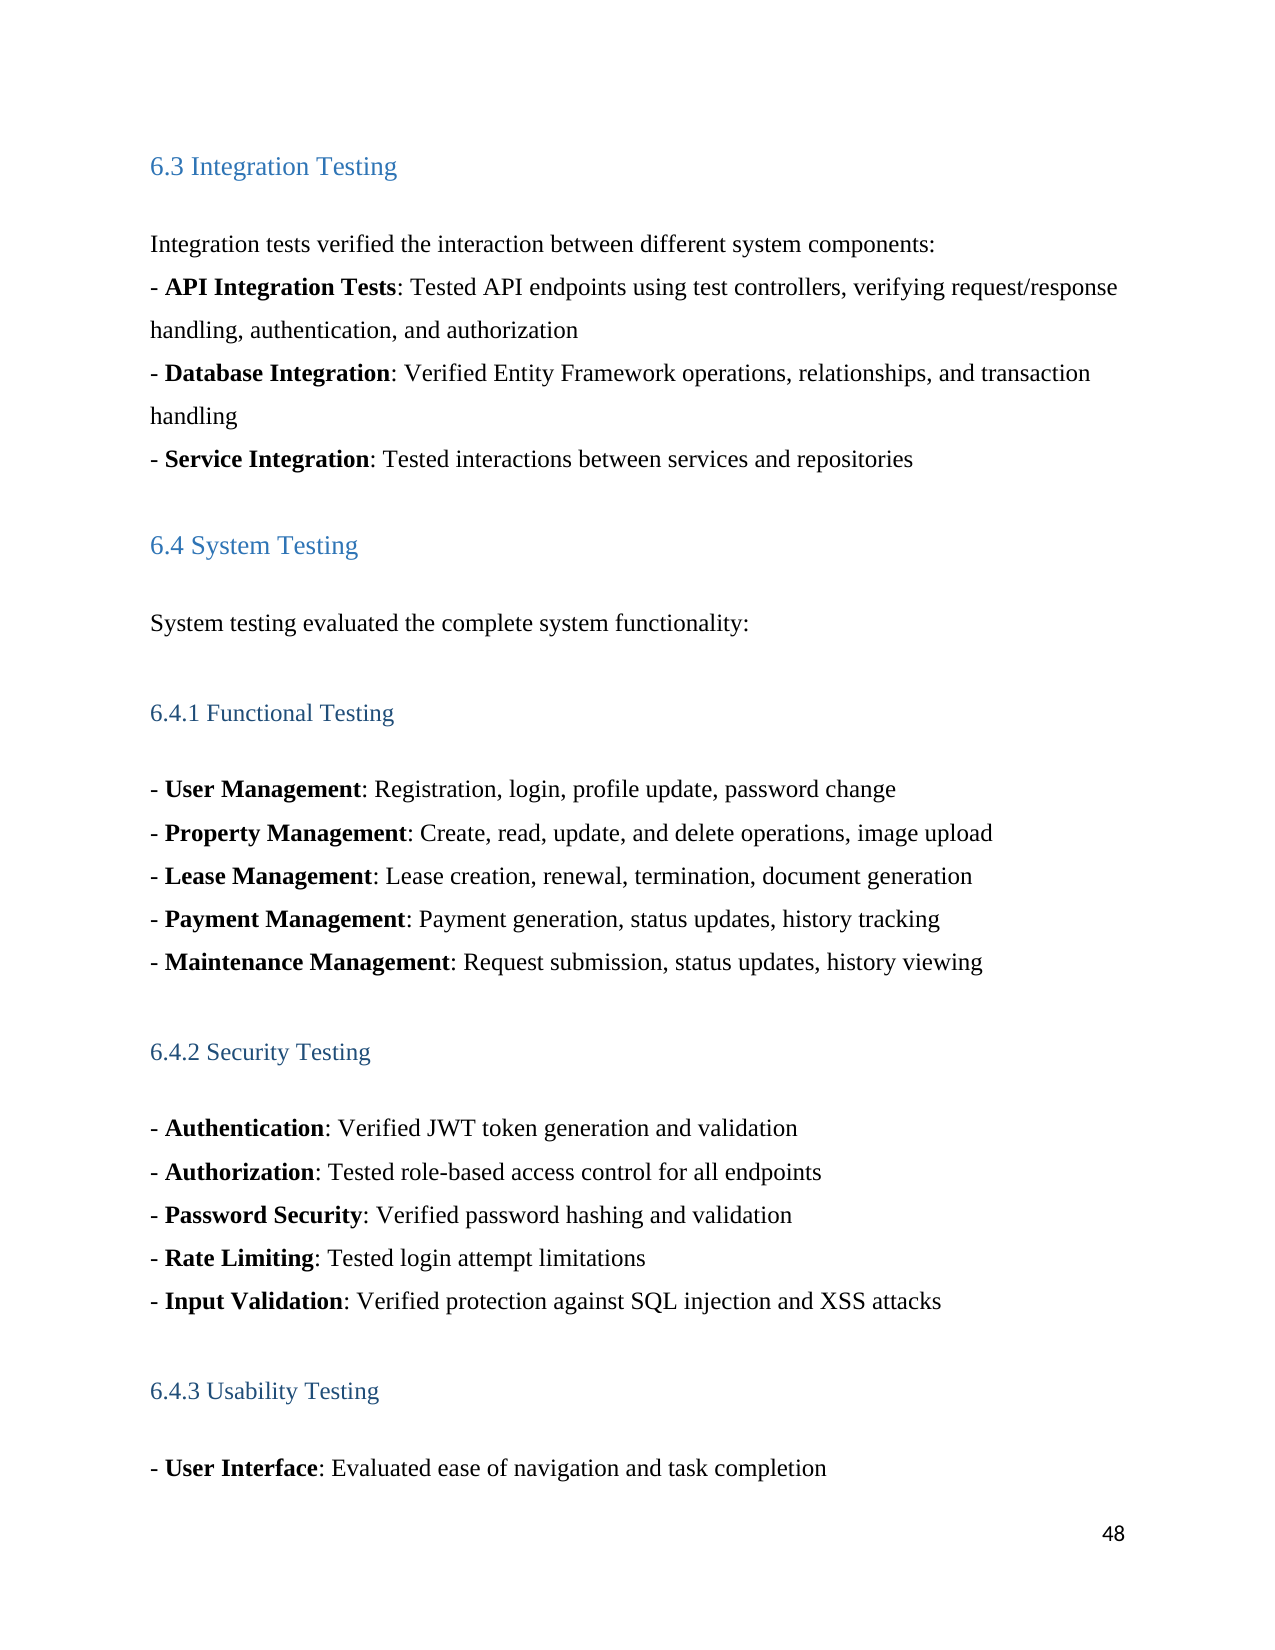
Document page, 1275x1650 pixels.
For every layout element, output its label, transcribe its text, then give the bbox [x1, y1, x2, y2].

text System testing evaluated the complete system functionality: [150, 608, 1125, 637]
text - Authentication: Verified JWT token generation and validation [150, 1113, 1125, 1142]
text - Input Validation: Verified protection against SQL injection and XSS attacks [150, 1286, 1125, 1315]
subtitle 6.3 Integration Testing [150, 150, 1125, 181]
subtitle 6.4.2 Security Testing [150, 1037, 1125, 1066]
text - Service Integration: Tested interactions between services and repositories [150, 444, 1125, 473]
text - Authorization: Tested role-based access control for all endpoints [150, 1157, 1125, 1185]
text Integration tests verified the interaction between different system components: [150, 229, 1125, 257]
text - Password Security: Verified password hashing and validation [150, 1200, 1125, 1228]
text - Property Management: Create, read, update, and delete operations, image upload [150, 818, 1125, 846]
subtitle 6.4.1 Functional Testing [150, 698, 1125, 727]
text - Database Integration: Verified Entity Framework operations, relationships, and transaction handling [150, 358, 1125, 430]
subtitle 6.4 System Testing [150, 529, 1125, 560]
subtitle 6.4.3 Usability Testing [150, 1376, 1125, 1405]
text - User Interface: Evaluated ease of navigation and task completion [150, 1453, 1125, 1481]
text - Maintenance Management: Request submission, status updates, history viewing [150, 947, 1125, 976]
text - Rate Limiting: Tested login attempt limitations [150, 1243, 1125, 1272]
text - Lease Management: Lease creation, renewal, termination, document generation [150, 861, 1125, 889]
text - Payment Management: Payment generation, status updates, history tracking [150, 904, 1125, 933]
text - API Integration Tests: Tested API endpoints using test controllers, verifying request/response handling, authentication, and authorization [150, 272, 1125, 344]
text - User Management: Registration, login, profile update, password change [150, 774, 1125, 803]
